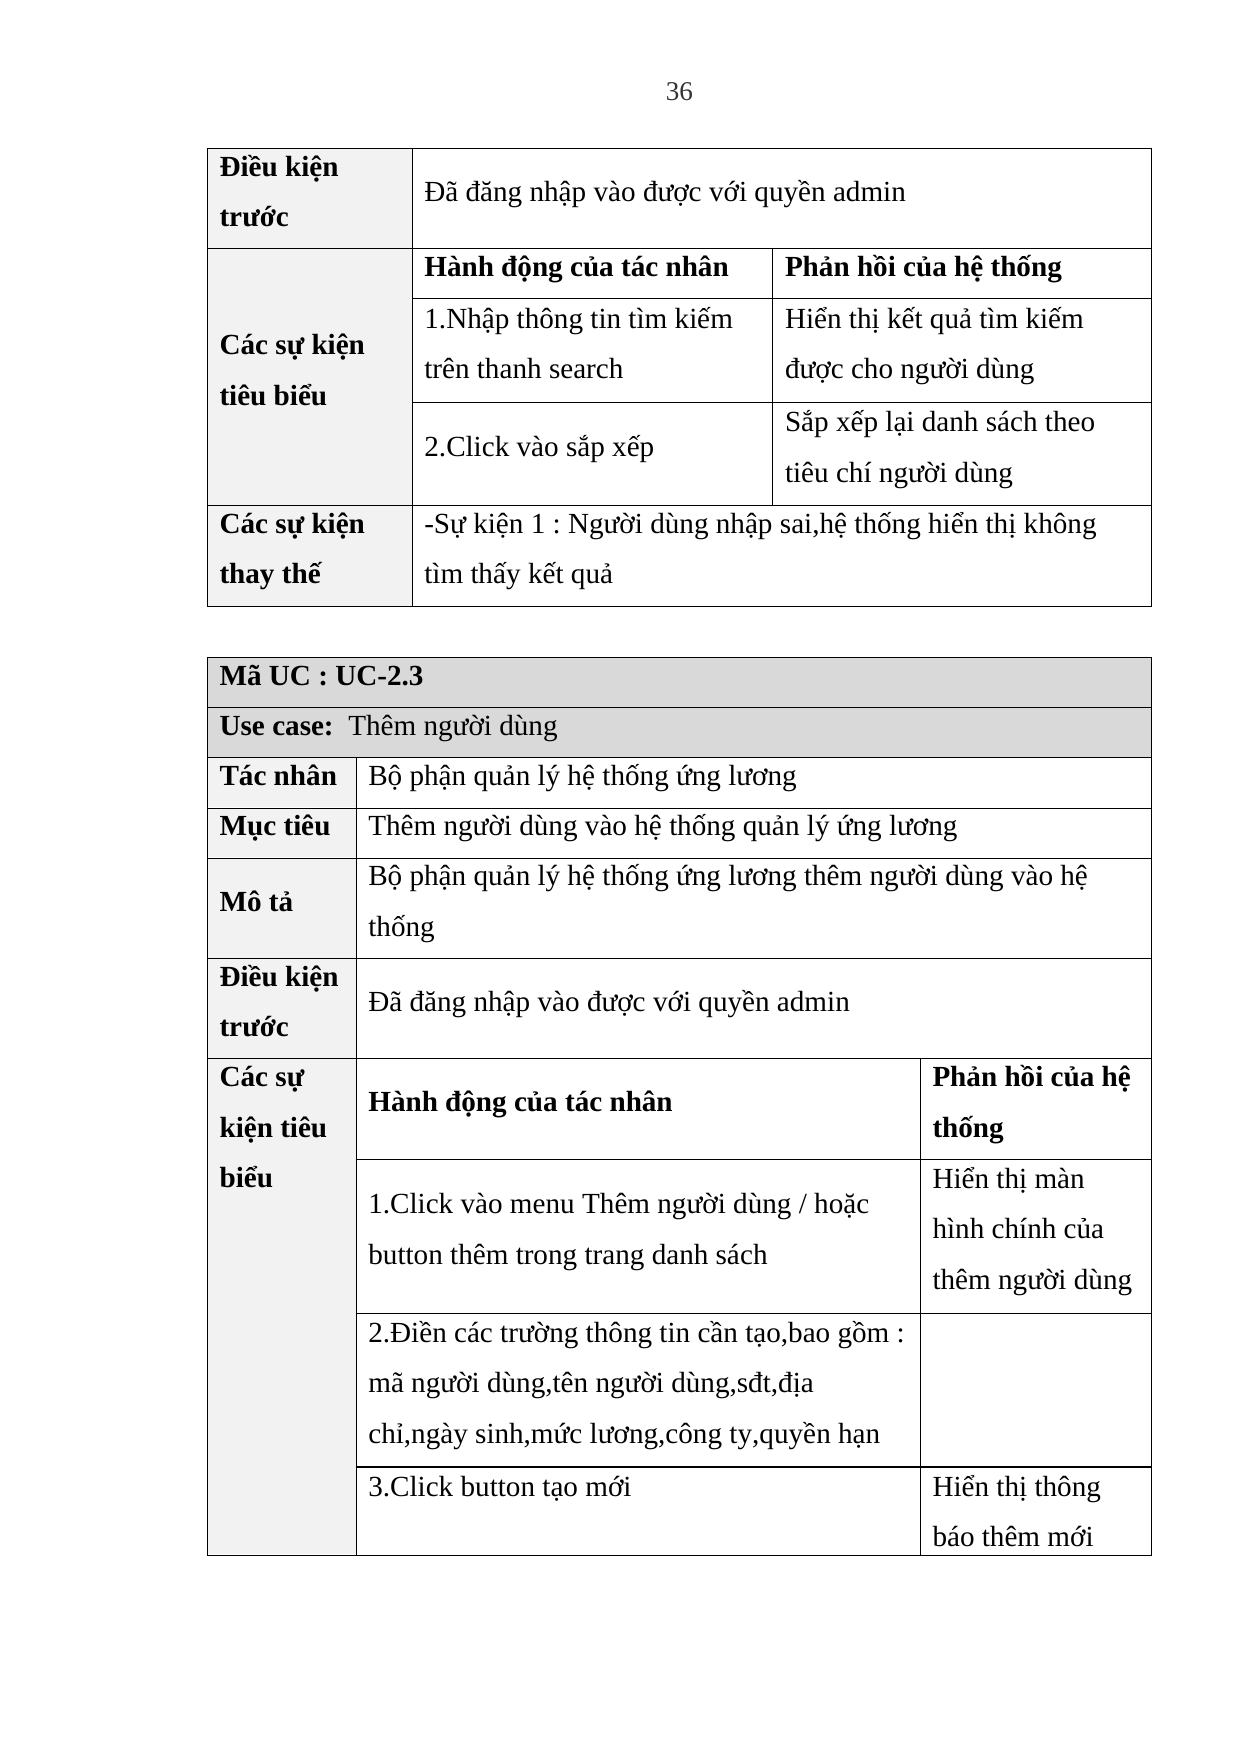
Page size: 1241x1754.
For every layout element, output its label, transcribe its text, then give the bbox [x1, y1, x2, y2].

table_cell Các sự kiện tiêu biểu [208, 249, 412, 505]
table_cell Phản hồi của hệ thống [773, 249, 1151, 298]
table_cell Đã đăng nhập vào được với quyền admin [413, 149, 1151, 248]
table_cell Điều kiện trước [208, 959, 356, 1058]
table_cell -Sự kiện 1 : Người dùng nhập sai,hệ thống hiển thị không tìm thấy kết quả [413, 506, 1151, 606]
table_cell 1.Nhập thông tin tìm kiếm trên thanh search [413, 299, 772, 402]
table_cell Đã đăng nhập vào được với quyền admin [357, 959, 1151, 1058]
table_cell Phản hồi của hệ thống [921, 1059, 1151, 1159]
table_cell Mục tiêu [208, 809, 356, 857]
table_cell [921, 1314, 1151, 1466]
table_cell Use case: Thêm người dùng [208, 708, 1151, 757]
table_cell Các sự kiện tiêu biểu [208, 1059, 356, 1554]
table_cell 2.Click vào sắp xếp [413, 403, 772, 505]
table_cell Hiển thị màn hình chính của thêm người dùng [921, 1160, 1151, 1313]
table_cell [357, 1468, 920, 1554]
table_cell Hành động của tác nhân [357, 1059, 920, 1159]
table_cell Các sự kiện thay thế [208, 506, 412, 606]
table_header Mã UC : UC-2.3 [208, 658, 1151, 707]
table_cell 2.Điền các trường thông tin cần tạo,bao gồm : mã người dùng,tên người dùng,sđt,địa chỉ,ngày sinh,mức lương,công ty,quyền hạn [357, 1314, 920, 1466]
table_cell Bộ phận quản lý hệ thống ứng lương [357, 758, 1151, 807]
table_cell Bộ phận quản lý hệ thống ứng lương thêm người dùng vào hệ thống [357, 859, 1151, 958]
table_cell Điều kiện trước [208, 149, 412, 248]
table_cell Mô tả [208, 859, 356, 958]
table_cell 1.Click vào menu Thêm người dùng / hoặc button thêm trong trang danh sách [357, 1160, 920, 1313]
table_cell Tác nhân [208, 758, 356, 807]
table_cell Thêm người dùng vào hệ thống quản lý ứng lương [357, 809, 1151, 857]
table_cell Sắp xếp lại danh sách theo tiêu chí người dùng [773, 403, 1151, 505]
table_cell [921, 1468, 1151, 1554]
table_cell Hiển thị kết quả tìm kiếm được cho người dùng [773, 299, 1151, 402]
table_cell Hành động của tác nhân [413, 249, 772, 298]
